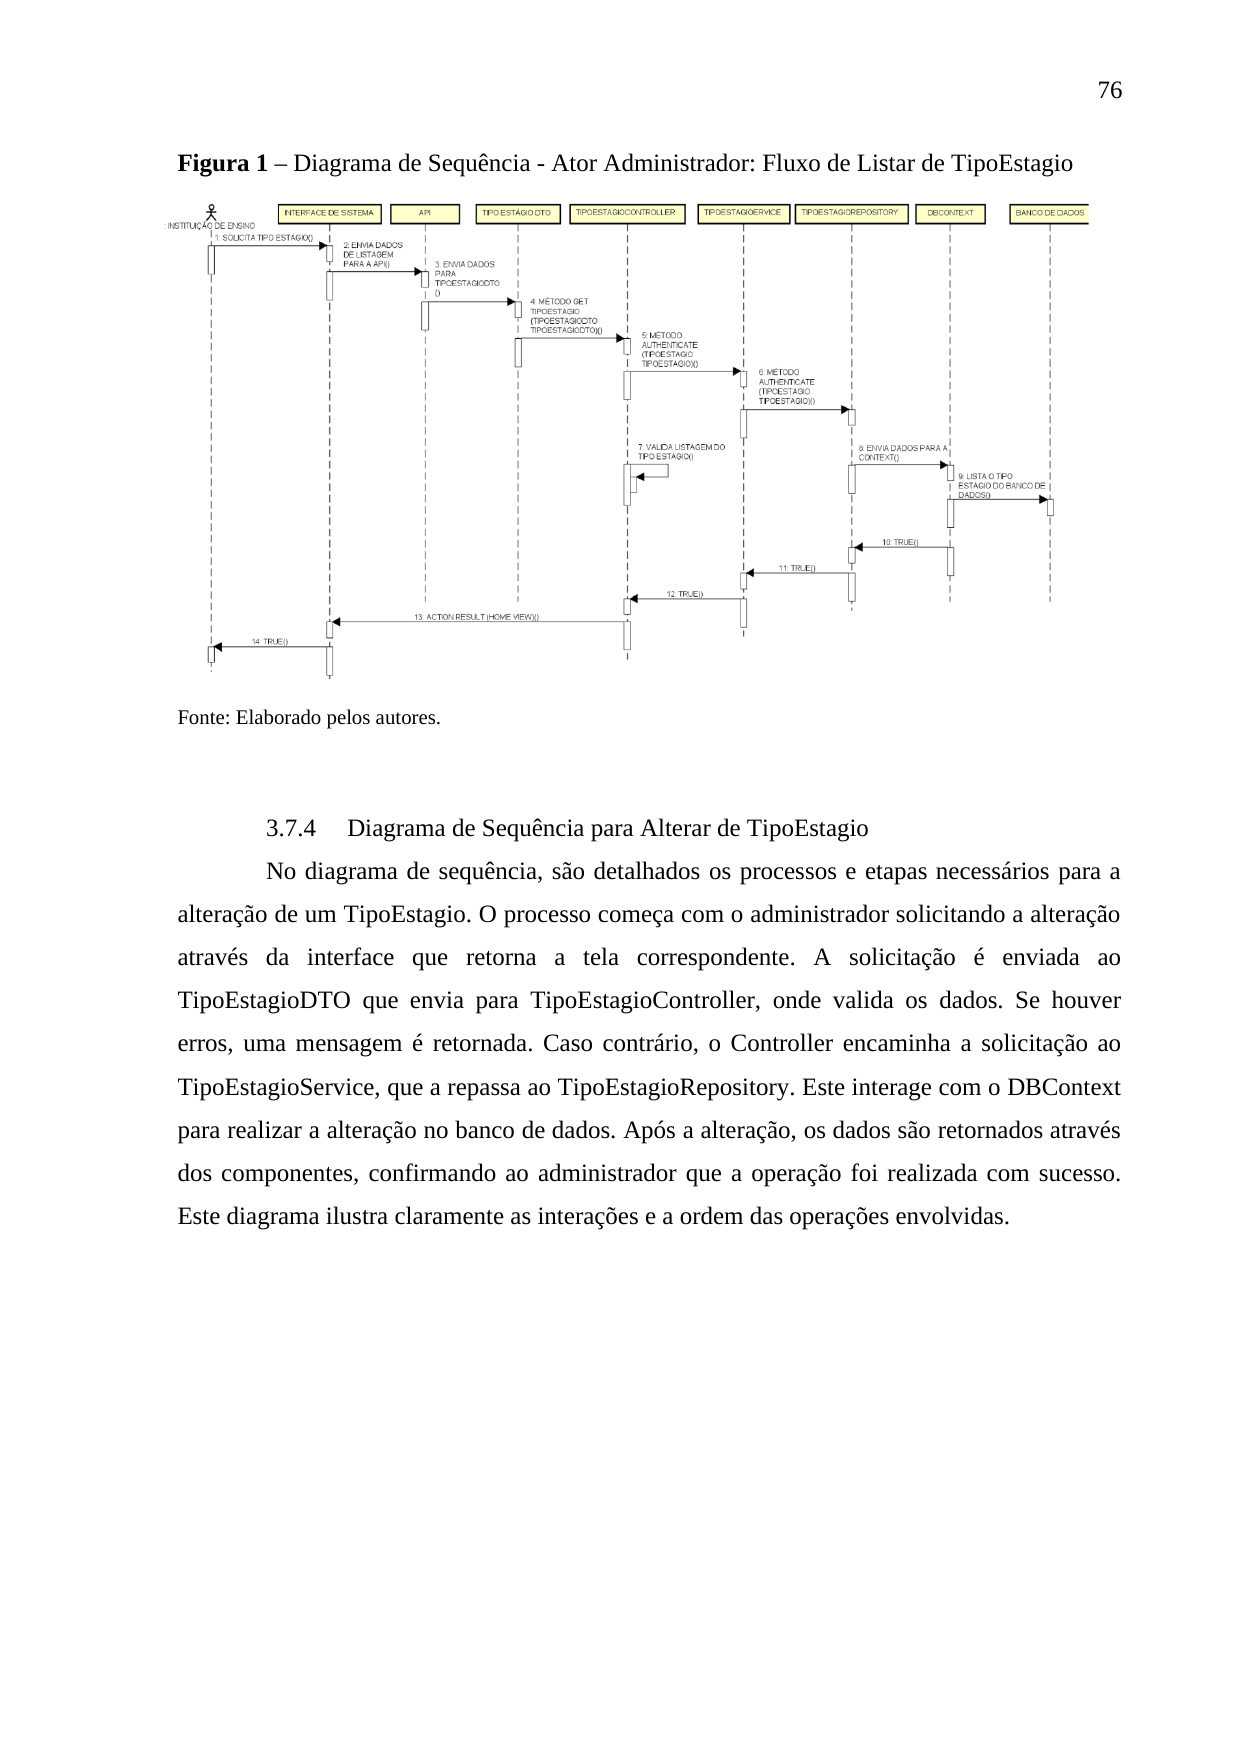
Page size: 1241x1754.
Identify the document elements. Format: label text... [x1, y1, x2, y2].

subtitle Diagrama de Sequência para Alterar de TipoEstagio [266, 813, 1122, 842]
text No diagrama de sequência, são detalhados os processos e etapas necessários para a alteração de um TipoEstagio. O processo começa com o administrador solicitando a alteração através da interface que retorna a tela correspondente. A solicitação é enviada ao TipoEstagioDTO que envia para TipoEstagioController, onde valida os dados. Se houver erros, uma mensagem é retornada. Caso contrário, o Controller encaminha a solicitação ao TipoEstagioService, que a repassa ao TipoEstagioRepository. Este interage com o DBContext para realizar a alteração no banco de dados. Após a alteração, os dados são retornados através dos componentes, confirmando ao administrador que a operação foi realizada com sucesso. Este diagrama ilustra claramente as interações e a ordem das operações envolvidas. [177, 856, 1122, 1230]
picture [161, 199, 1089, 679]
